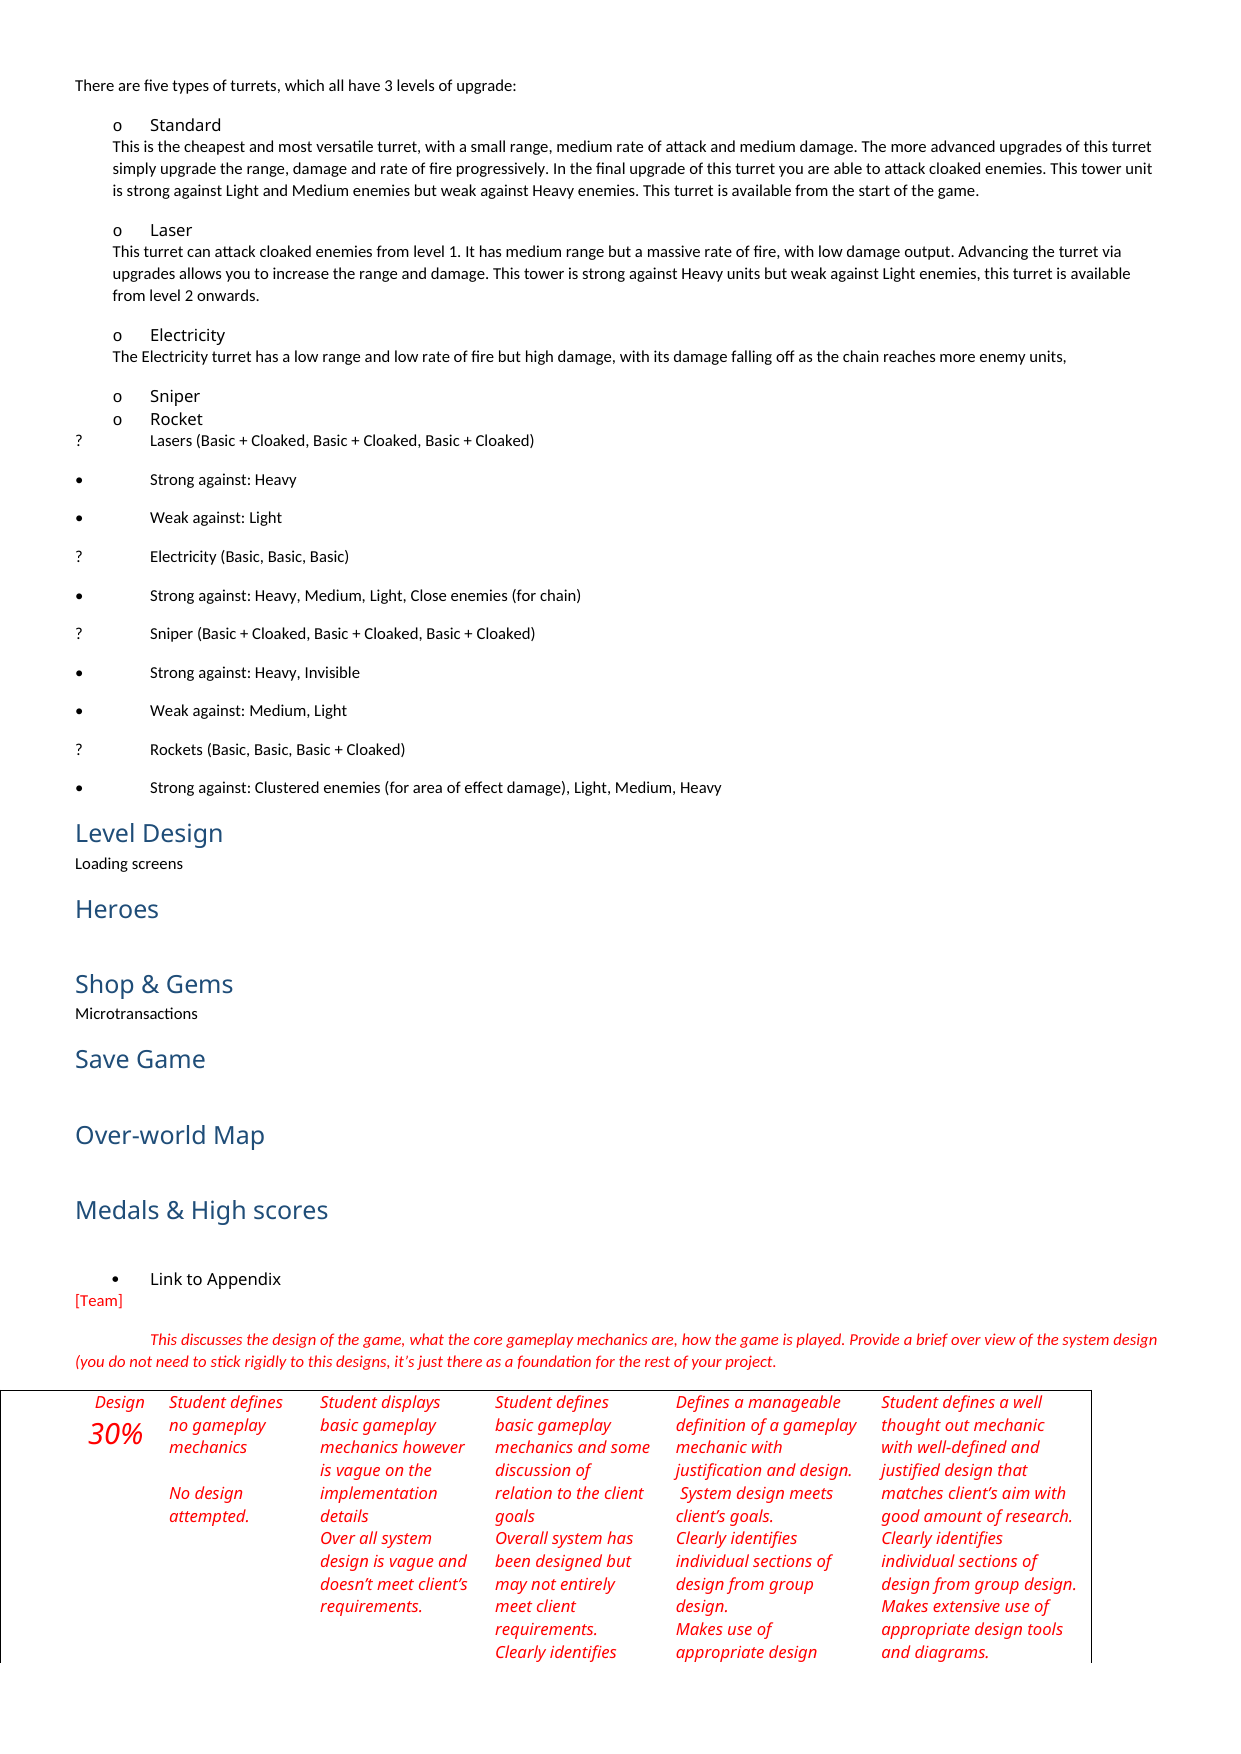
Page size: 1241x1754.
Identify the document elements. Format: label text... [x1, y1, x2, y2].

list Rocket [112, 408, 1165, 431]
subtitle Level Design [75, 816, 1165, 850]
text • Weak against: Light [75, 508, 1165, 528]
text There are five types of turrets, which all have 3 levels of upgrade: [75, 75, 1165, 95]
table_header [309, 1391, 484, 1663]
text • Weak against: Medium, Light [75, 701, 1165, 721]
text ? Lasers (Basic + Cloaked, Basic + Cloaked, Basic + Cloaked) [75, 431, 1165, 451]
text ? Rockets (Basic, Basic, Basic + Cloaked) [75, 739, 1165, 759]
text Microtransactions [75, 1003, 1165, 1024]
subtitle Save Game [75, 1042, 1165, 1076]
list Laser [112, 219, 1165, 241]
list Standard [112, 113, 1165, 136]
list Link to Appendix [112, 1268, 1165, 1291]
text This is the cheapest and most versatile turret, with a small range, medium rate of attack and medium damage. The more advanced upgrades of this turret simply upgrade the range, damage and rate of fire progressively. In the final upgrade of this turret you are able to attack cloaked enemies. This tower unit is strong against Light and Medium enemies but weak against Heavy enemies. This turret is available from the start of the game. [112, 136, 1165, 200]
text • Strong against: Heavy, Medium, Light, Close enemies (for chain) [75, 585, 1165, 605]
text ? Electricity (Basic, Basic, Basic) [75, 546, 1165, 567]
text This discusses the design of the game, what the core gameplay mechanics are, how the game is played. Provide a brief over view of the system design (you do not need to stick rigidly to this designs, it’s just there as a foundation for the rest of your project. [75, 1329, 1165, 1371]
text This turret can attack cloaked enemies from level 1. It has medium range but a massive rate of fire, with low damage output. Advancing the turret via upgrades allows you to increase the range and damage. This tower is strong against Heavy units but weak against Light enemies, this turret is available from level 2 onwards. [112, 241, 1165, 306]
subtitle Shop & Gems [75, 967, 1165, 1001]
list Electricity [112, 324, 1165, 347]
subtitle Medals & High scores [75, 1193, 1165, 1227]
text • Strong against: Clustered enemies (for area of effect damage), Light, Medium, Heavy [75, 778, 1165, 798]
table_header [484, 1391, 664, 1663]
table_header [870, 1391, 1091, 1663]
text • Strong against: Heavy [75, 469, 1165, 489]
text The Electricity turret has a low range and low rate of fire but high damage, with its damage falling off as the chain reaches more enemy units, [112, 347, 1165, 367]
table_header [158, 1391, 309, 1663]
list Sniper [112, 385, 1165, 408]
table_header Design 30% [1, 1391, 158, 1663]
subtitle Heroes [75, 891, 1165, 926]
text ? Sniper (Basic + Cloaked, Basic + Cloaked, Basic + Cloaked) [75, 623, 1165, 644]
text Loading screens [75, 853, 1165, 873]
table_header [664, 1391, 870, 1663]
text • Strong against: Heavy, Invisible [75, 662, 1165, 682]
subtitle Over-world Map [75, 1117, 1165, 1151]
text [Team] [75, 1291, 1165, 1311]
